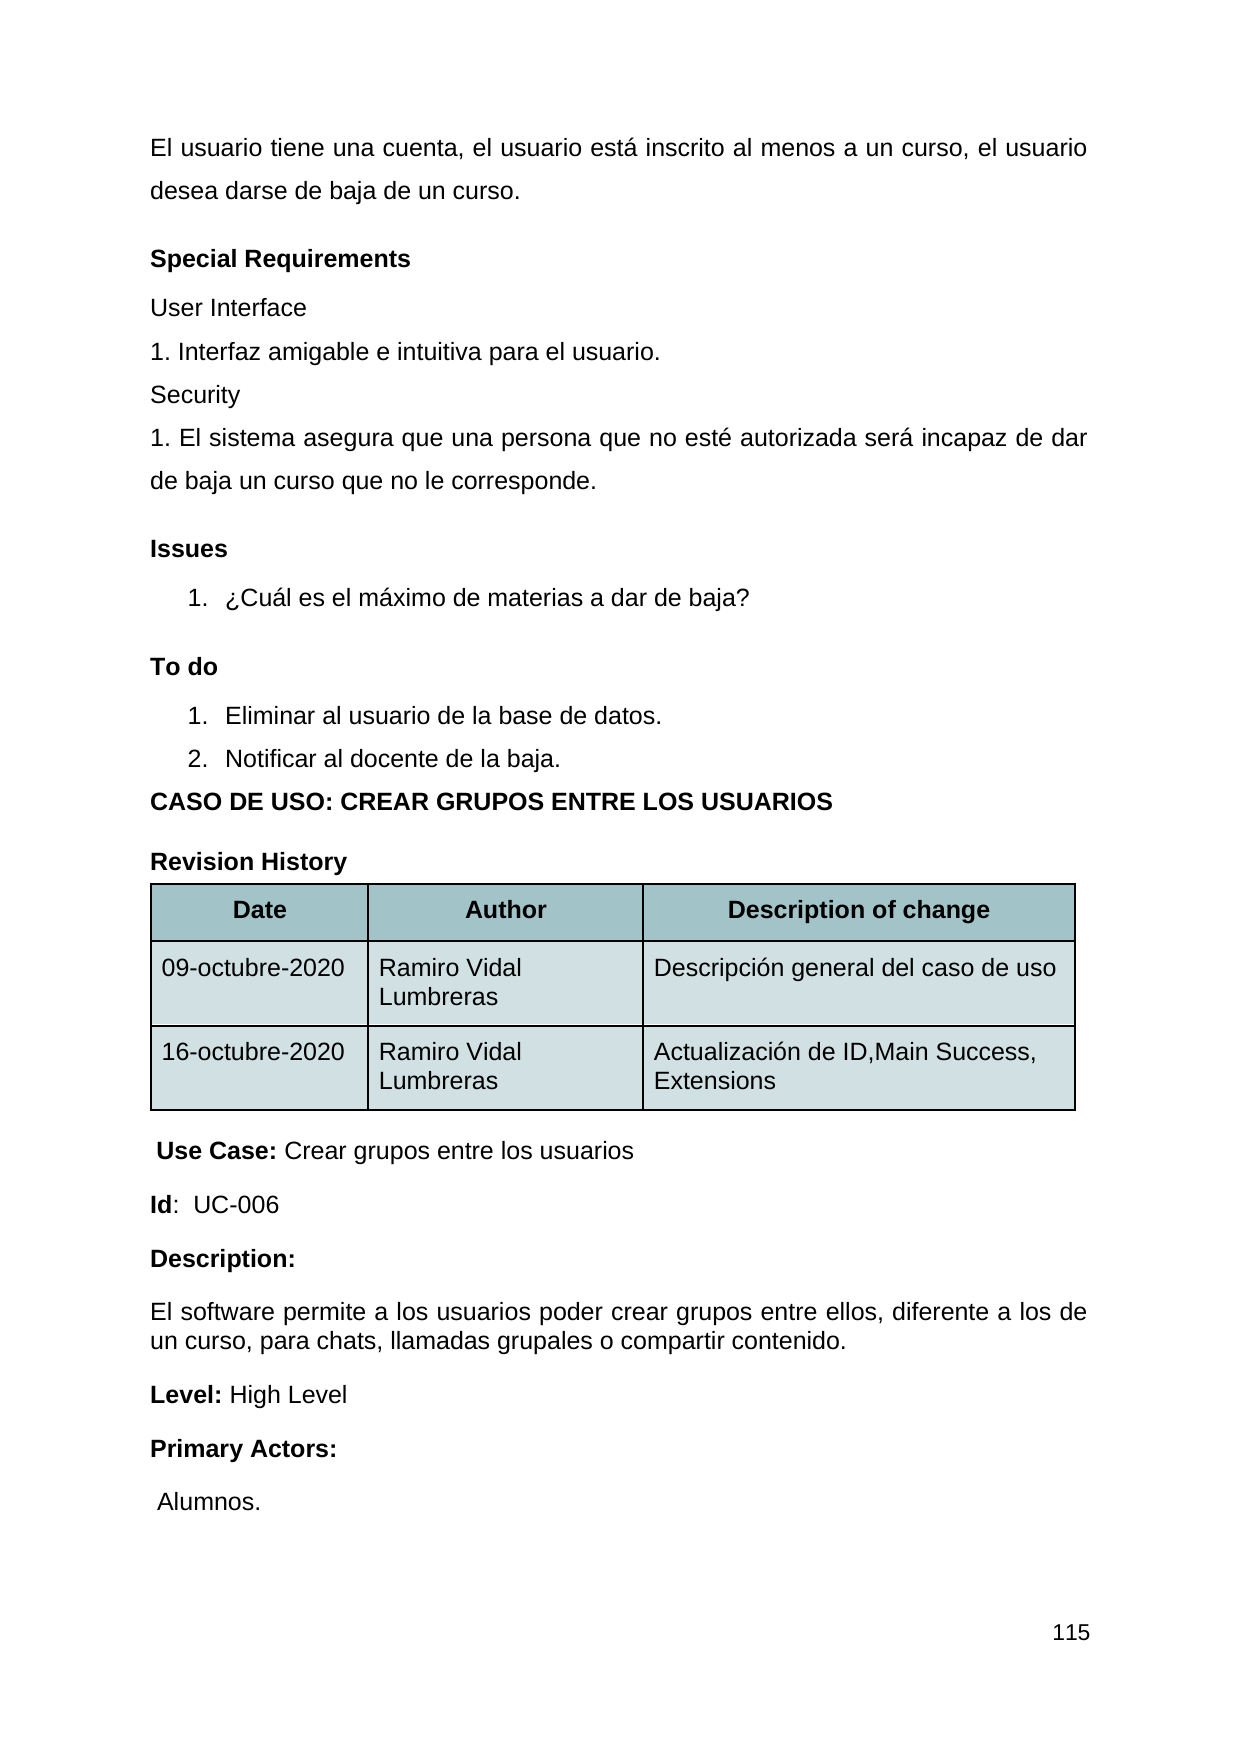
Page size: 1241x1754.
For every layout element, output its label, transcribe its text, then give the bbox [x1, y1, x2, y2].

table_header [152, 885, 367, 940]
text El usuario tiene una cuenta, el usuario está inscrito al menos a un curso, el usuario desea darse de baja de un curso. [150, 133, 1090, 205]
list ¿Cuál es el máximo de materias a dar de baja? [187, 583, 1090, 612]
text CASO DE USO: CREAR GRUPOS ENTRE LOS USUARIOS [150, 787, 1090, 816]
text 1. El sistema asegura que una persona que no esté autorizada será incapaz de dar de baja un curso que no le corresponde. [150, 423, 1090, 495]
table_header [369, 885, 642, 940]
text Security [150, 380, 1090, 408]
text El software permite a los usuarios poder crear grupos entre ellos, diferente a los de un curso, para chats, llamadas grupales o compartir contenido. [150, 1297, 1090, 1355]
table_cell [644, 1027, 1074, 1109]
text 1. Interfaz amigable e intuitiva para el usuario. [150, 337, 1090, 365]
text Issues [150, 534, 1090, 563]
text Level: High Level [150, 1380, 1090, 1408]
text Id: UC-006 [150, 1190, 1090, 1218]
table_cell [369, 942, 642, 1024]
text Alumnos. [150, 1487, 1090, 1516]
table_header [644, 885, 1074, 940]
text Use Case: Crear grupos entre los usuarios [150, 1136, 1090, 1165]
text User Interface [150, 293, 1090, 322]
text Revision History [150, 847, 1090, 876]
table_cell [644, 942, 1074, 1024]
text Primary Actors: [150, 1433, 1090, 1462]
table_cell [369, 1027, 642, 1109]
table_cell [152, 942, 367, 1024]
text Description: [150, 1243, 1090, 1272]
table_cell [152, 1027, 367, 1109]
list Eliminar al usuario de la base de datos. [187, 701, 1090, 730]
text To do [150, 652, 1090, 680]
text Special Requirements [150, 244, 1090, 273]
list Notificar al docente de la baja. [187, 744, 1090, 773]
